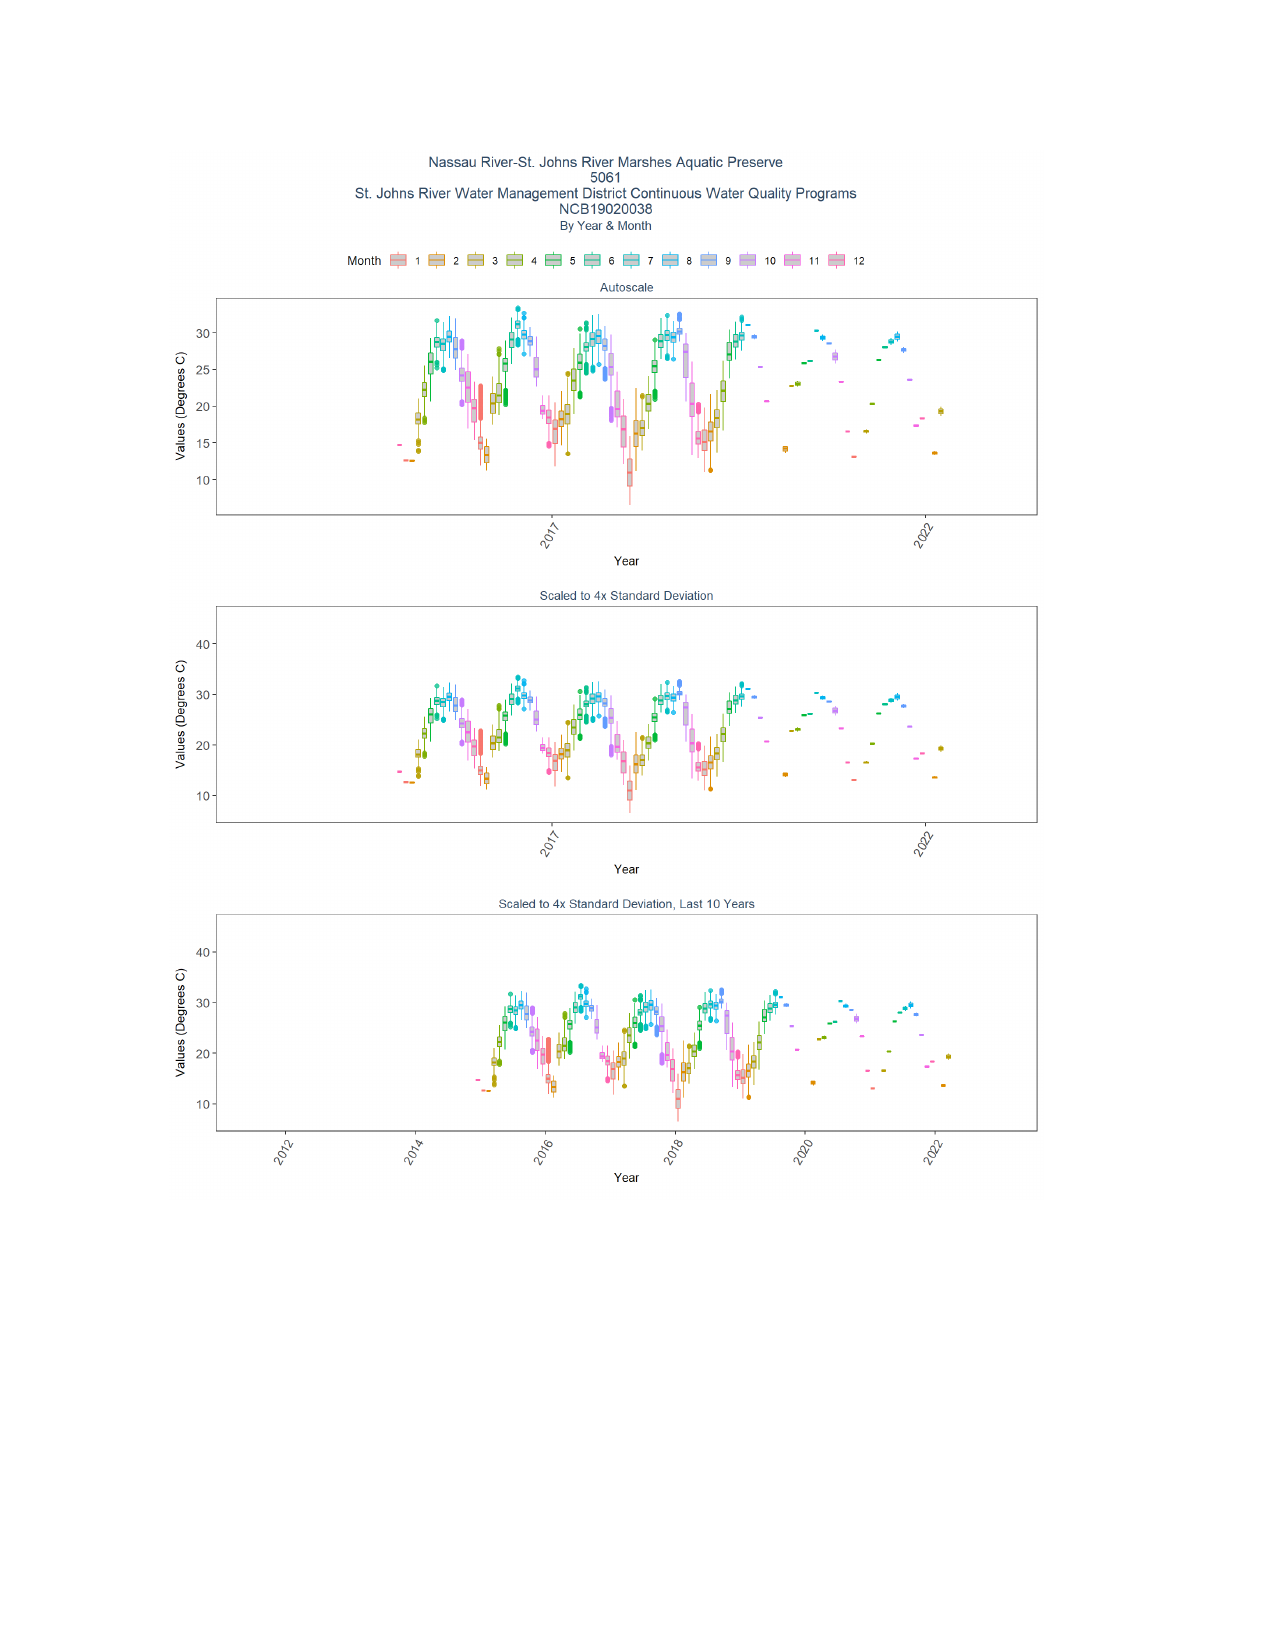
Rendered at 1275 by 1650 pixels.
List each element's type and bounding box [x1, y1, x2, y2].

picture [168, 150, 1044, 1200]
